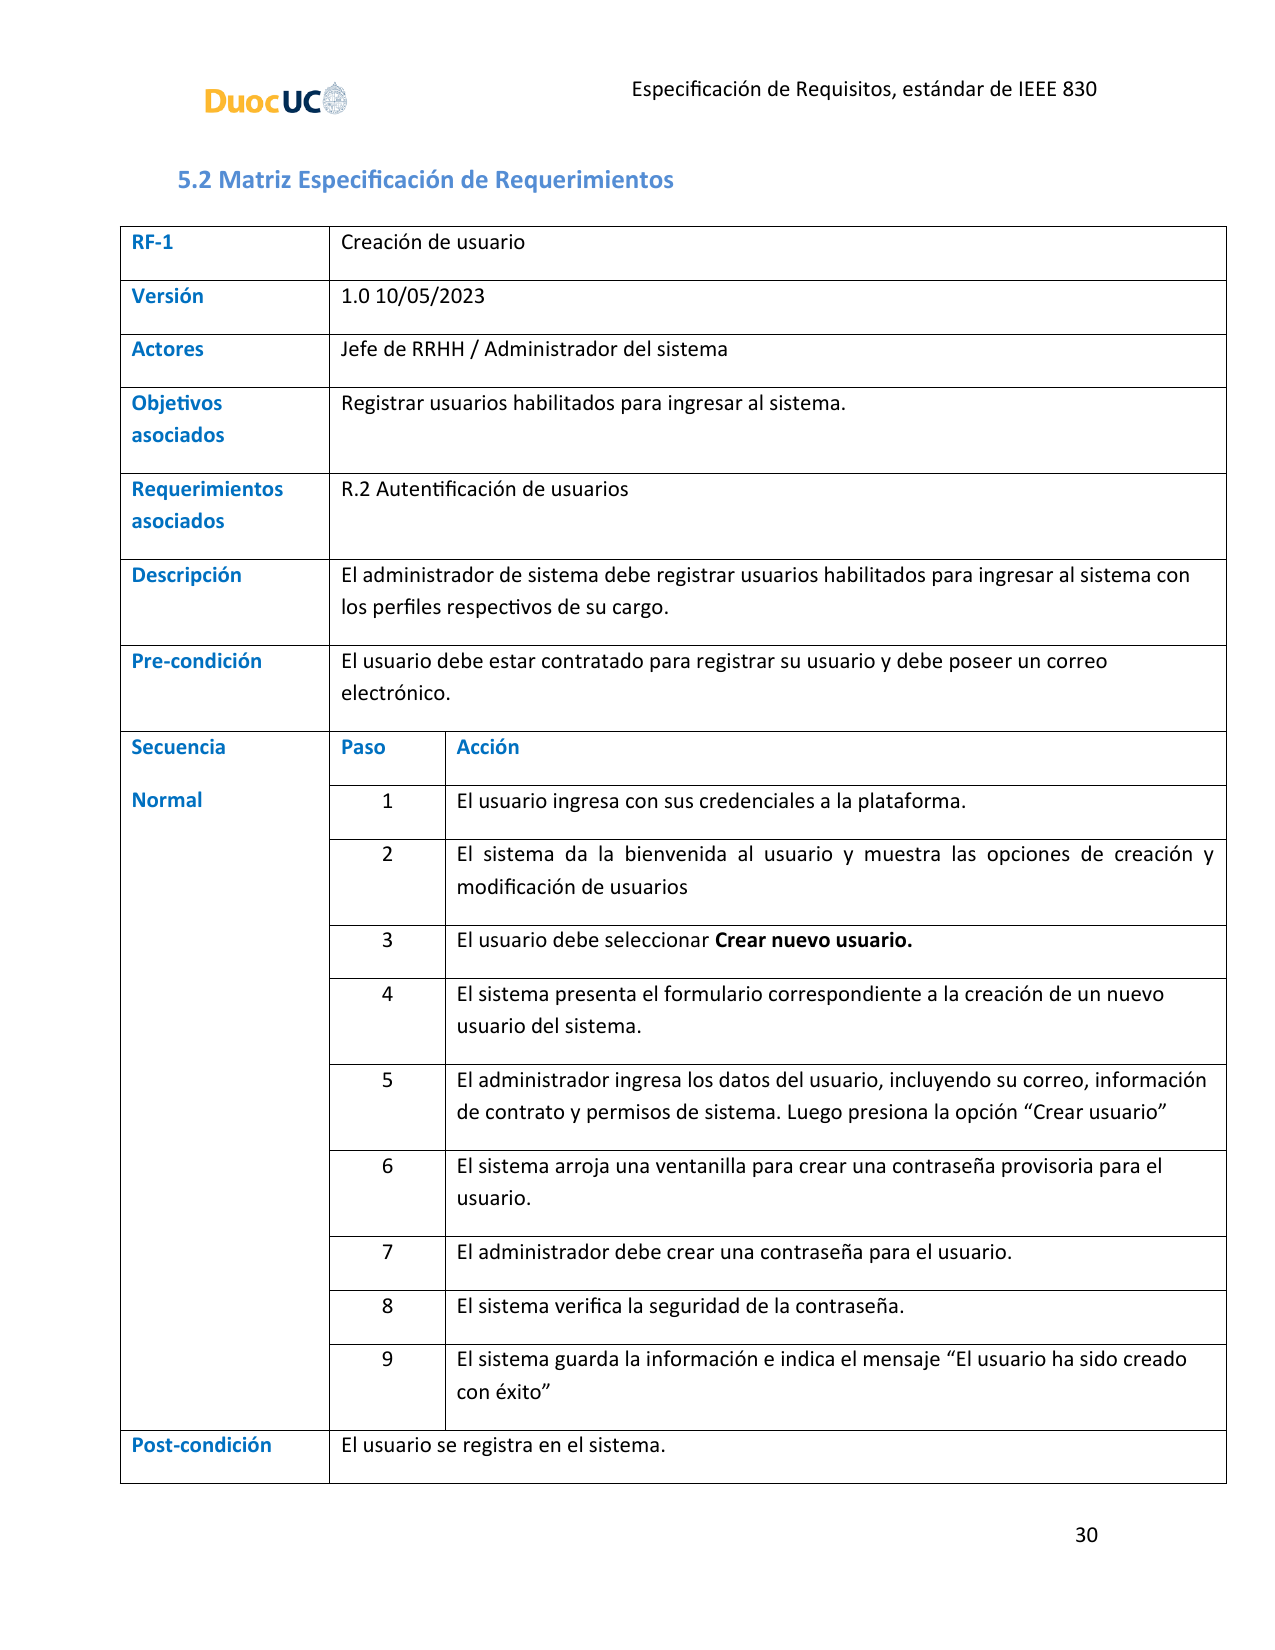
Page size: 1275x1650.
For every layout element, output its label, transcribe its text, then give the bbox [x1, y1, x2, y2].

table_cell Registrar usuarios habilitados para ingresar al sistema. [330, 388, 1226, 473]
table_cell 5 [330, 1065, 445, 1150]
table_cell 3 [330, 926, 445, 978]
table_cell El usuario debe seleccionar Crear nuevo usuario. [446, 926, 1226, 978]
table_cell Versión [121, 281, 329, 333]
table_cell El sistema verifica la seguridad de la contraseña. [446, 1291, 1226, 1343]
table_cell El administrador de sistema debe registrar usuarios habilitados para ingresar al sistema con los perfiles respectivos de su cargo. [330, 560, 1226, 645]
table_cell 4 [330, 979, 445, 1064]
table_cell El sistema guarda la información e indica el mensaje “El usuario ha sido creado con éxito” [446, 1345, 1226, 1429]
table_cell El usuario debe estar contratado para registrar su usuario y debe poseer un correo electrónico. [330, 646, 1226, 731]
table_cell R.2 Autentificación de usuarios [330, 474, 1226, 559]
table_cell El usuario ingresa con sus credenciales a la plataforma. [446, 786, 1226, 838]
table_cell Objetivos asociados [121, 388, 329, 473]
table_cell Paso [330, 732, 445, 785]
table_cell El sistema arroja una ventanilla para crear una contraseña provisoria para el usuario. [446, 1151, 1226, 1236]
table_cell 6 [330, 1151, 445, 1236]
picture [198, 78, 352, 117]
table_cell El administrador debe crear una contraseña para el usuario. [446, 1237, 1226, 1290]
table_cell 9 [330, 1345, 445, 1429]
table_cell Requerimientos asociados [121, 474, 329, 559]
table_cell 1.0 10/05/2023 [330, 281, 1226, 333]
table_cell Descripción [121, 560, 329, 645]
table_cell 7 [330, 1237, 445, 1290]
table_cell Jefe de RRHH / Administrador del sistema [330, 335, 1226, 387]
table_cell El usuario se registra en el sistema. [330, 1431, 1226, 1483]
table_cell Post-condición [121, 1431, 329, 1483]
table_cell El sistema da la bienvenida al usuario y muestra las opciones de creación y modificación de usuarios [446, 840, 1226, 924]
table_cell Acción [446, 732, 1226, 785]
table_cell Actores [121, 335, 329, 387]
table_cell El administrador ingresa los datos del usuario, incluyendo su correo, información de contrato y permisos de sistema. Luego presiona la opción “Crear usuario” [446, 1065, 1226, 1150]
table_header Creación de usuario [330, 227, 1226, 280]
table_cell El sistema presenta el formulario correspondiente a la creación de un nuevo usuario del sistema. [446, 979, 1226, 1064]
table_header RF-1 [121, 227, 329, 280]
table_cell Secuencia Normal [121, 732, 329, 1429]
text 5.2 Matriz Especificación de Requerimientos [177, 162, 1098, 195]
table_cell 2 [330, 840, 445, 924]
table_cell 8 [330, 1291, 445, 1343]
table_cell 1 [330, 786, 445, 838]
table_cell Pre-condición [121, 646, 329, 731]
